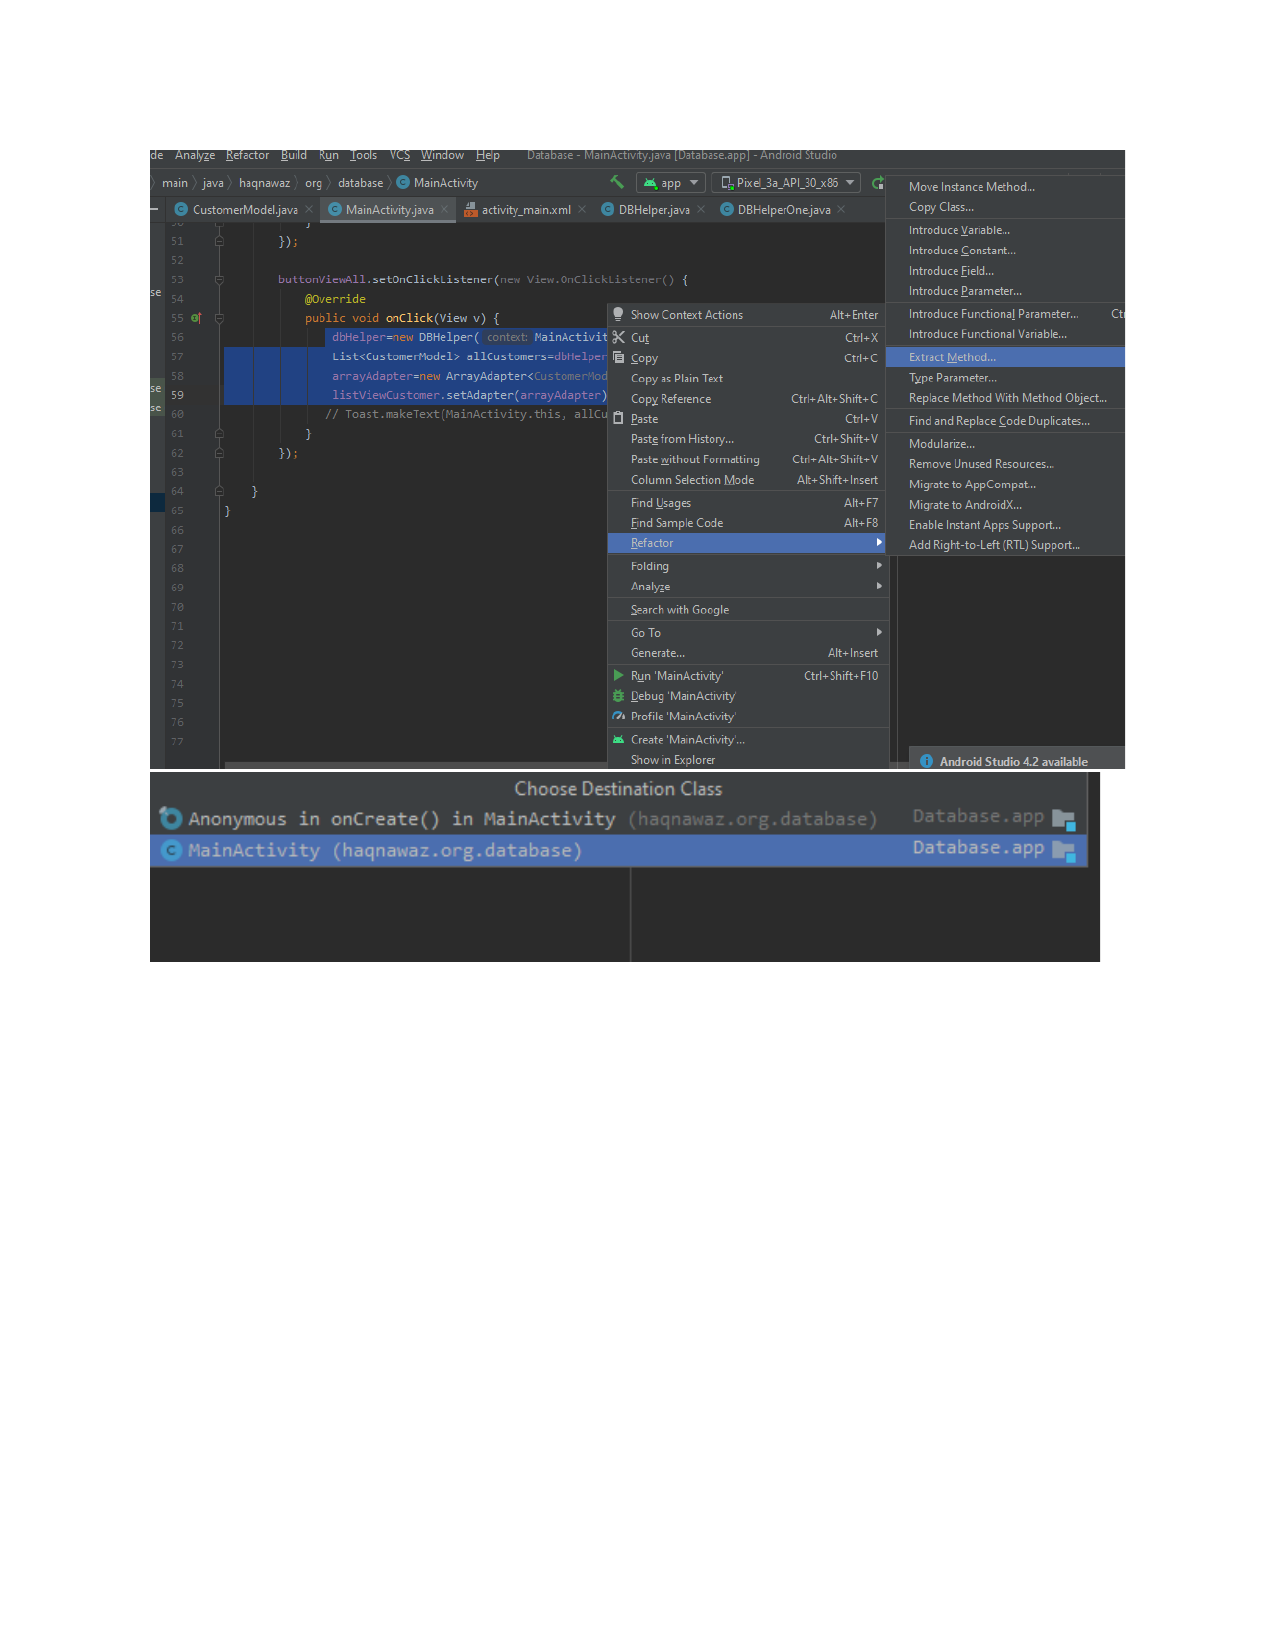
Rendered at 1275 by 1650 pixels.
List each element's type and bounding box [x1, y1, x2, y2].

picture [150, 772, 1100, 962]
picture [150, 150, 1125, 769]
